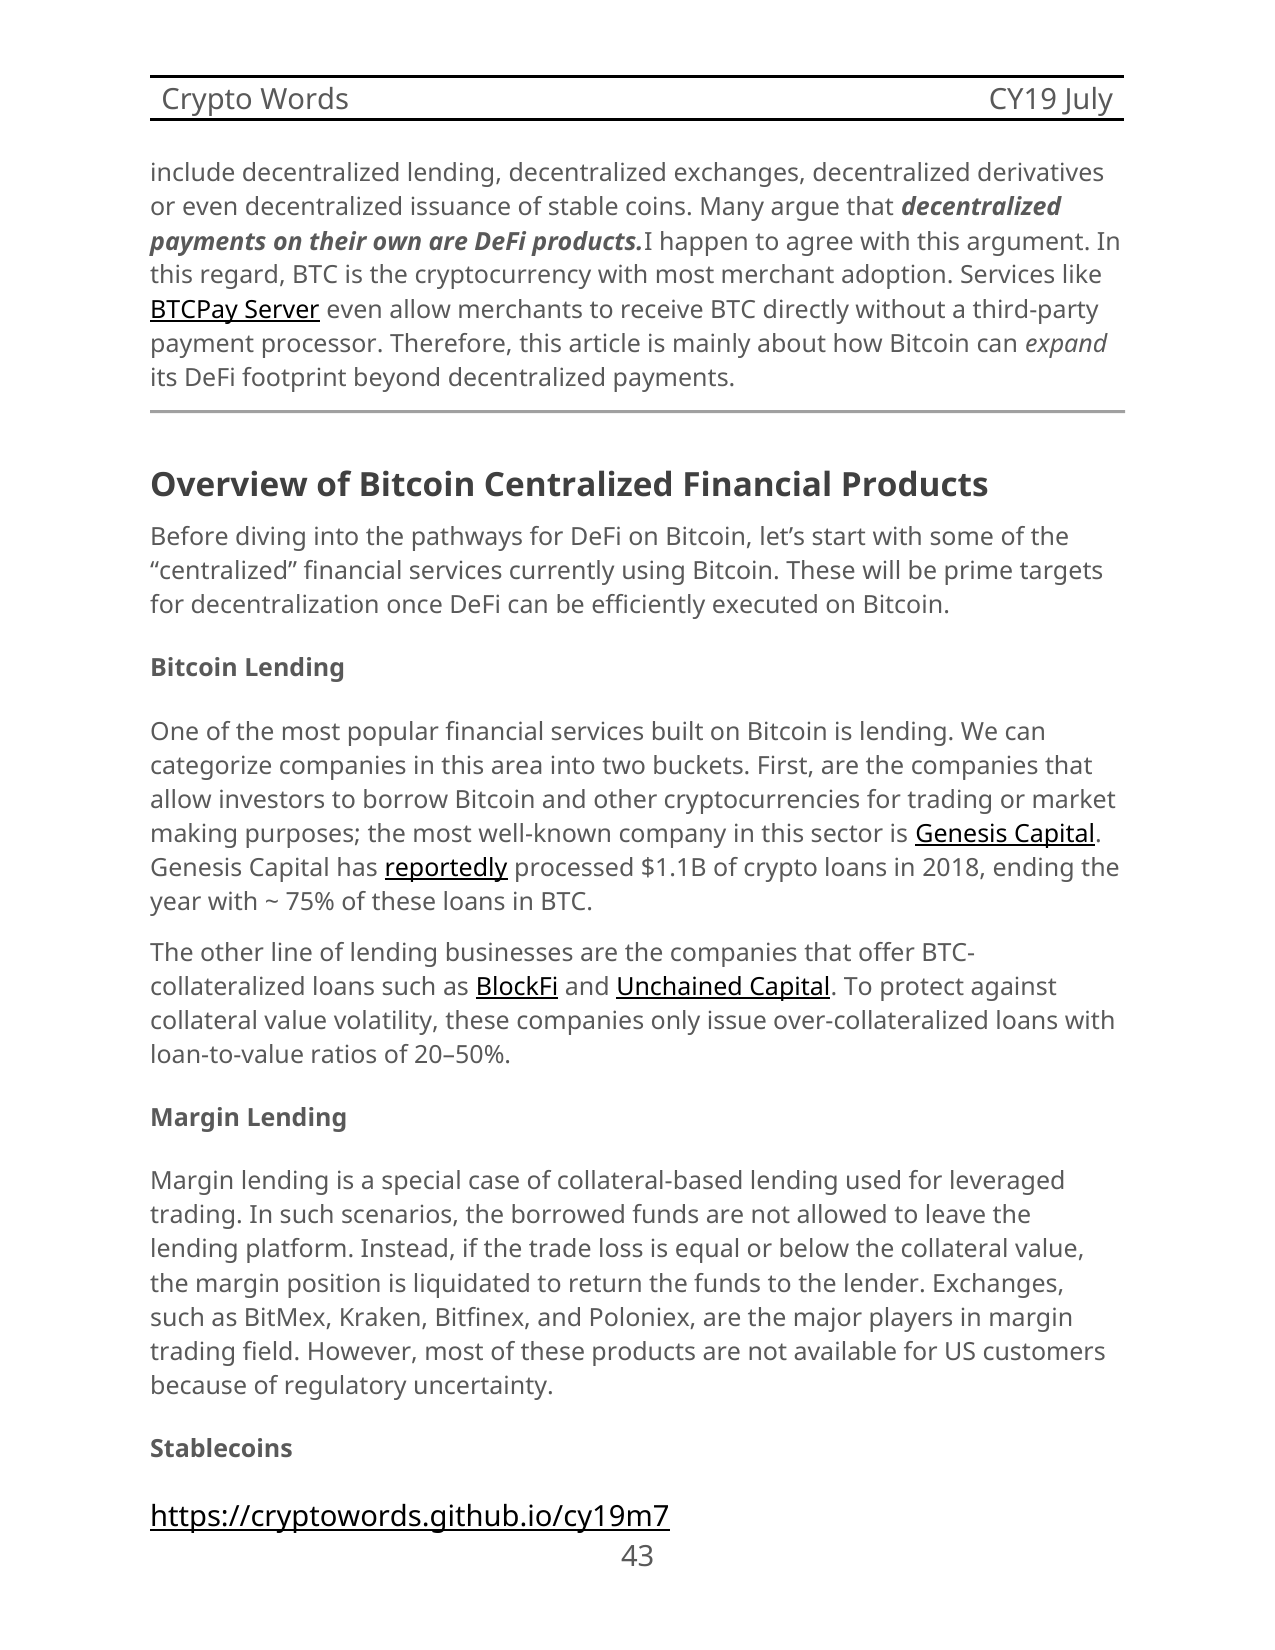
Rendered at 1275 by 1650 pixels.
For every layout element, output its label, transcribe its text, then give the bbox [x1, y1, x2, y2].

text Margin lending is a special case of collateral-based lending used for leveraged trading. In such scenarios, the borrowed funds are not allowed to leave the lending platform. Instead, if the trade loss is equal or below the collateral value, the margin position is liquidated to return the funds to the lender. Exchanges, such as BitMex, Kraken, Bitfinex, and Poloniex, are the major players in margin trading field. However, most of these products are not available for US customers because of regulatory uncertainty. [150, 1163, 1125, 1401]
text Before diving into the pathways for DeFi on Bitcoin, let’s start with some of the “centralized” financial services currently using Bitcoin. These will be prime targets for decentralization once DeFi can be efficiently executed on Bitcoin. [150, 519, 1125, 621]
subtitle Margin Lending [150, 1100, 1125, 1134]
text The other line of lending businesses are the companies that offer BTC-collateralized loans such as BlockFi and Unchained Capital. To protect against collateral value volatility, these companies only issue over-collateralized loans with loan-to-value ratios of 20–50%. [150, 934, 1125, 1071]
text One of the most popular financial services built on Bitcoin is lending. We can categorize companies in this area into two buckets. First, are the companies that allow investors to borrow Bitcoin and other cryptocurrencies for trading or market making purposes; the most well-known company in this sector is Genesis Capital. Genesis Capital has reportedly processed $1.1B of crypto loans in 2018, ending the year with ~ 75% of these loans in BTC. [150, 713, 1125, 918]
subtitle Stablecoins [150, 1431, 1125, 1465]
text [150, 155, 1125, 393]
subtitle Overview of Bitcoin Centralized Financial Products [150, 461, 1125, 506]
subtitle Bitcoin Lending [150, 650, 1125, 684]
